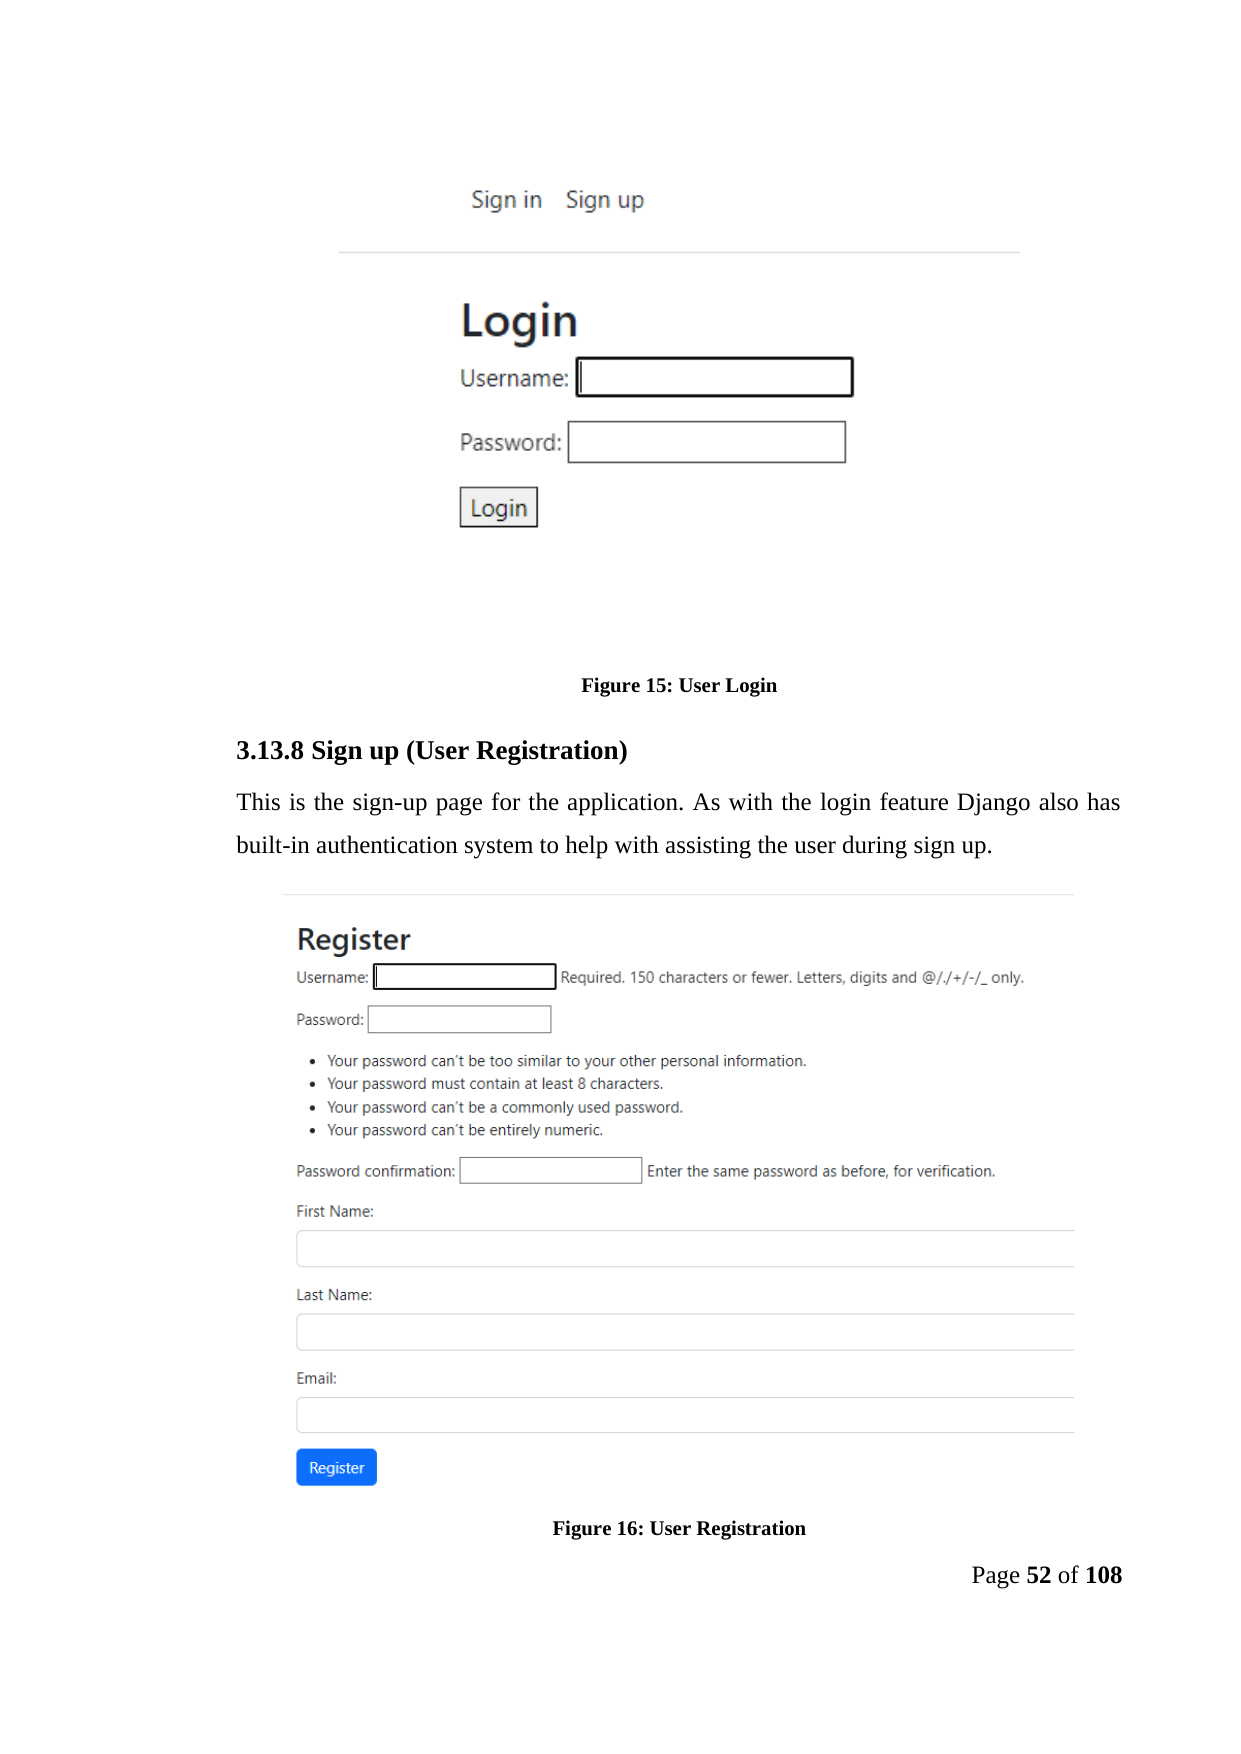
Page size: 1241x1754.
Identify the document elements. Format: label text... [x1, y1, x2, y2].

text This is the sign-up page for the application. As with the login feature Django also has built-in authentication system to help with assisting the user during sign up. [236, 787, 1122, 859]
picture [338, 147, 1020, 653]
picture [283, 890, 1075, 1495]
subtitle Sign up (User Registration) [236, 734, 1122, 765]
